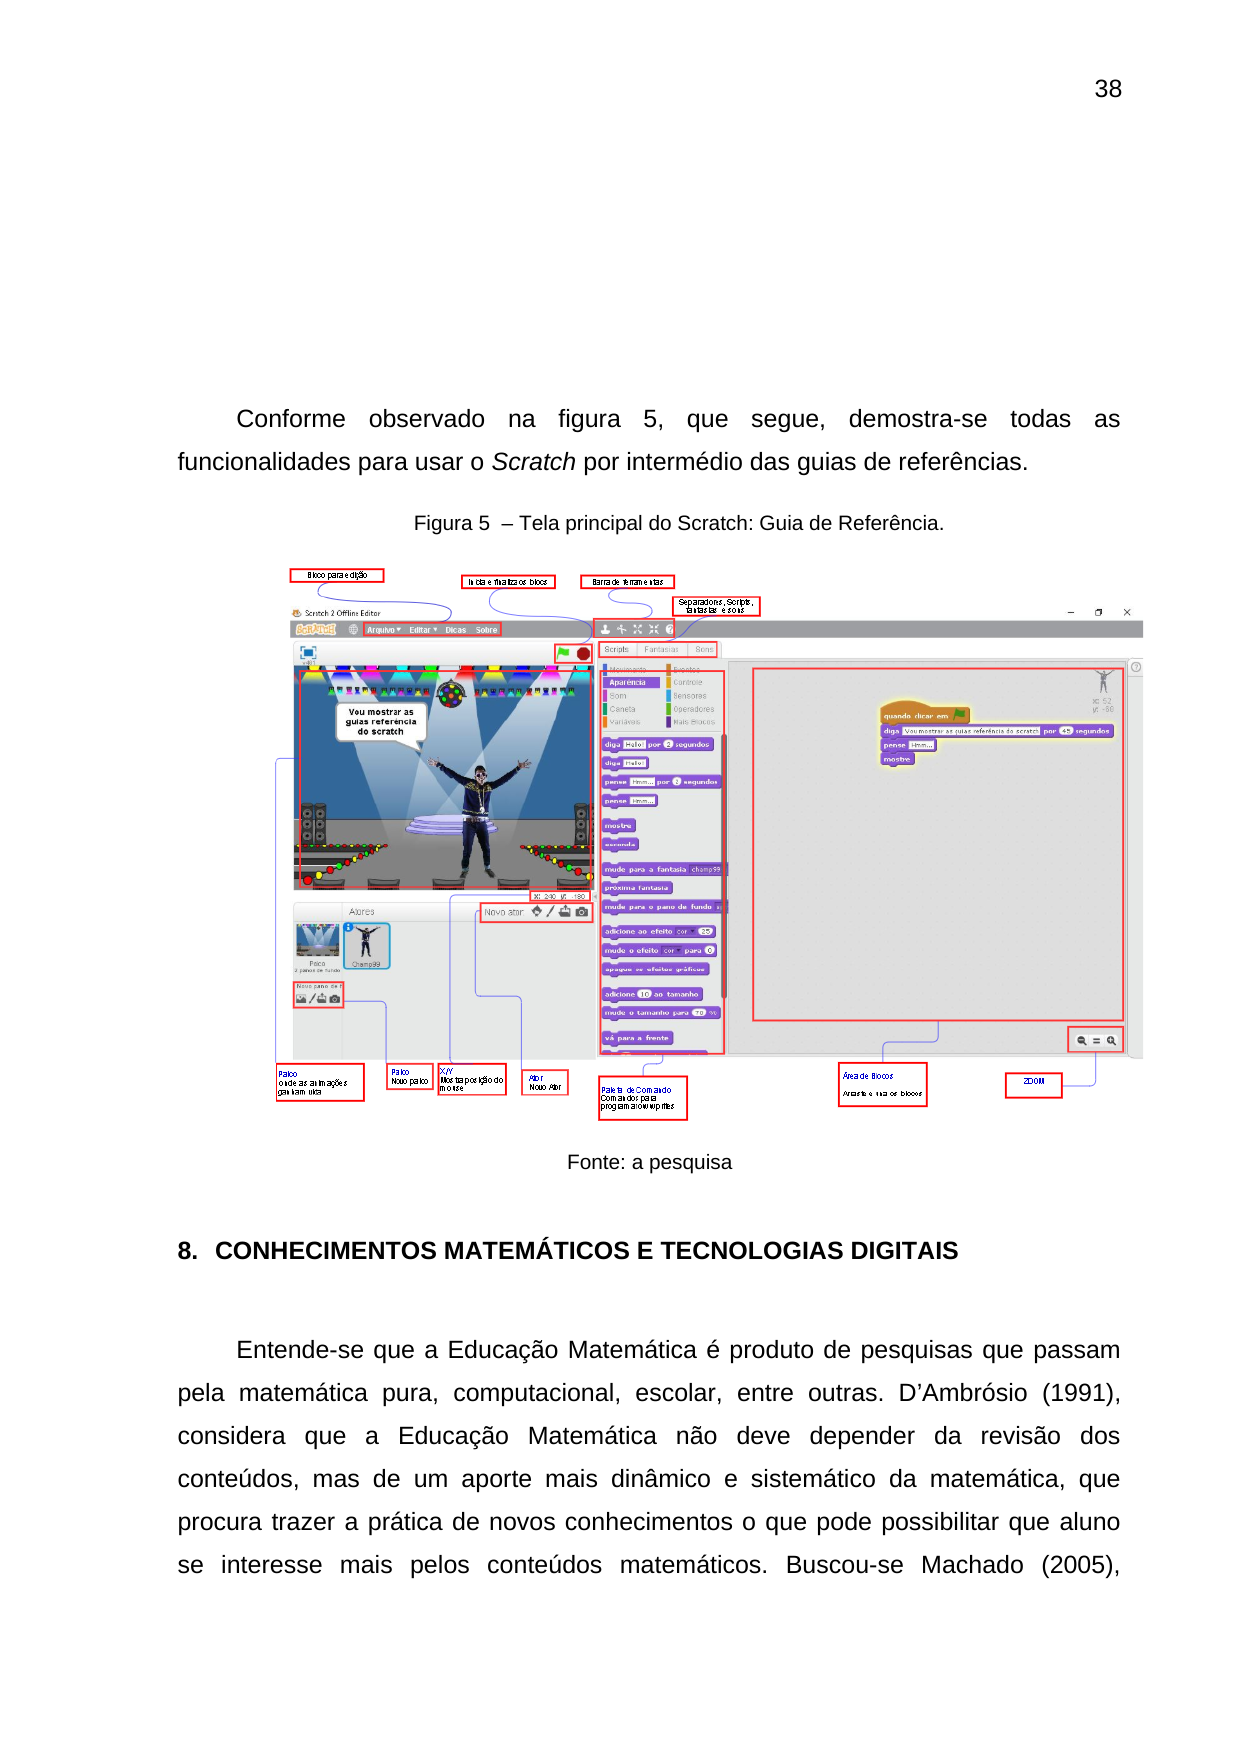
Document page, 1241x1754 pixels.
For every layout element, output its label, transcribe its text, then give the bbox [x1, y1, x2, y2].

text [177, 1335, 1122, 1579]
text Fonte: a pesquisa [177, 1150, 1122, 1174]
text Conforme observado na figura 5, que segue, demostra-se todas as funcionalidades para usar o Scratch por intermédio das guias de referências. [177, 403, 1122, 475]
picture [236, 555, 1157, 1136]
text Figura 5 – Tela principal do Scratch: Guia de Referência. [177, 511, 1122, 534]
subtitle CONHECIMENTOS MATEMÁTICOS E TECNOLOGIAS DIGITAIS [177, 1236, 1122, 1265]
